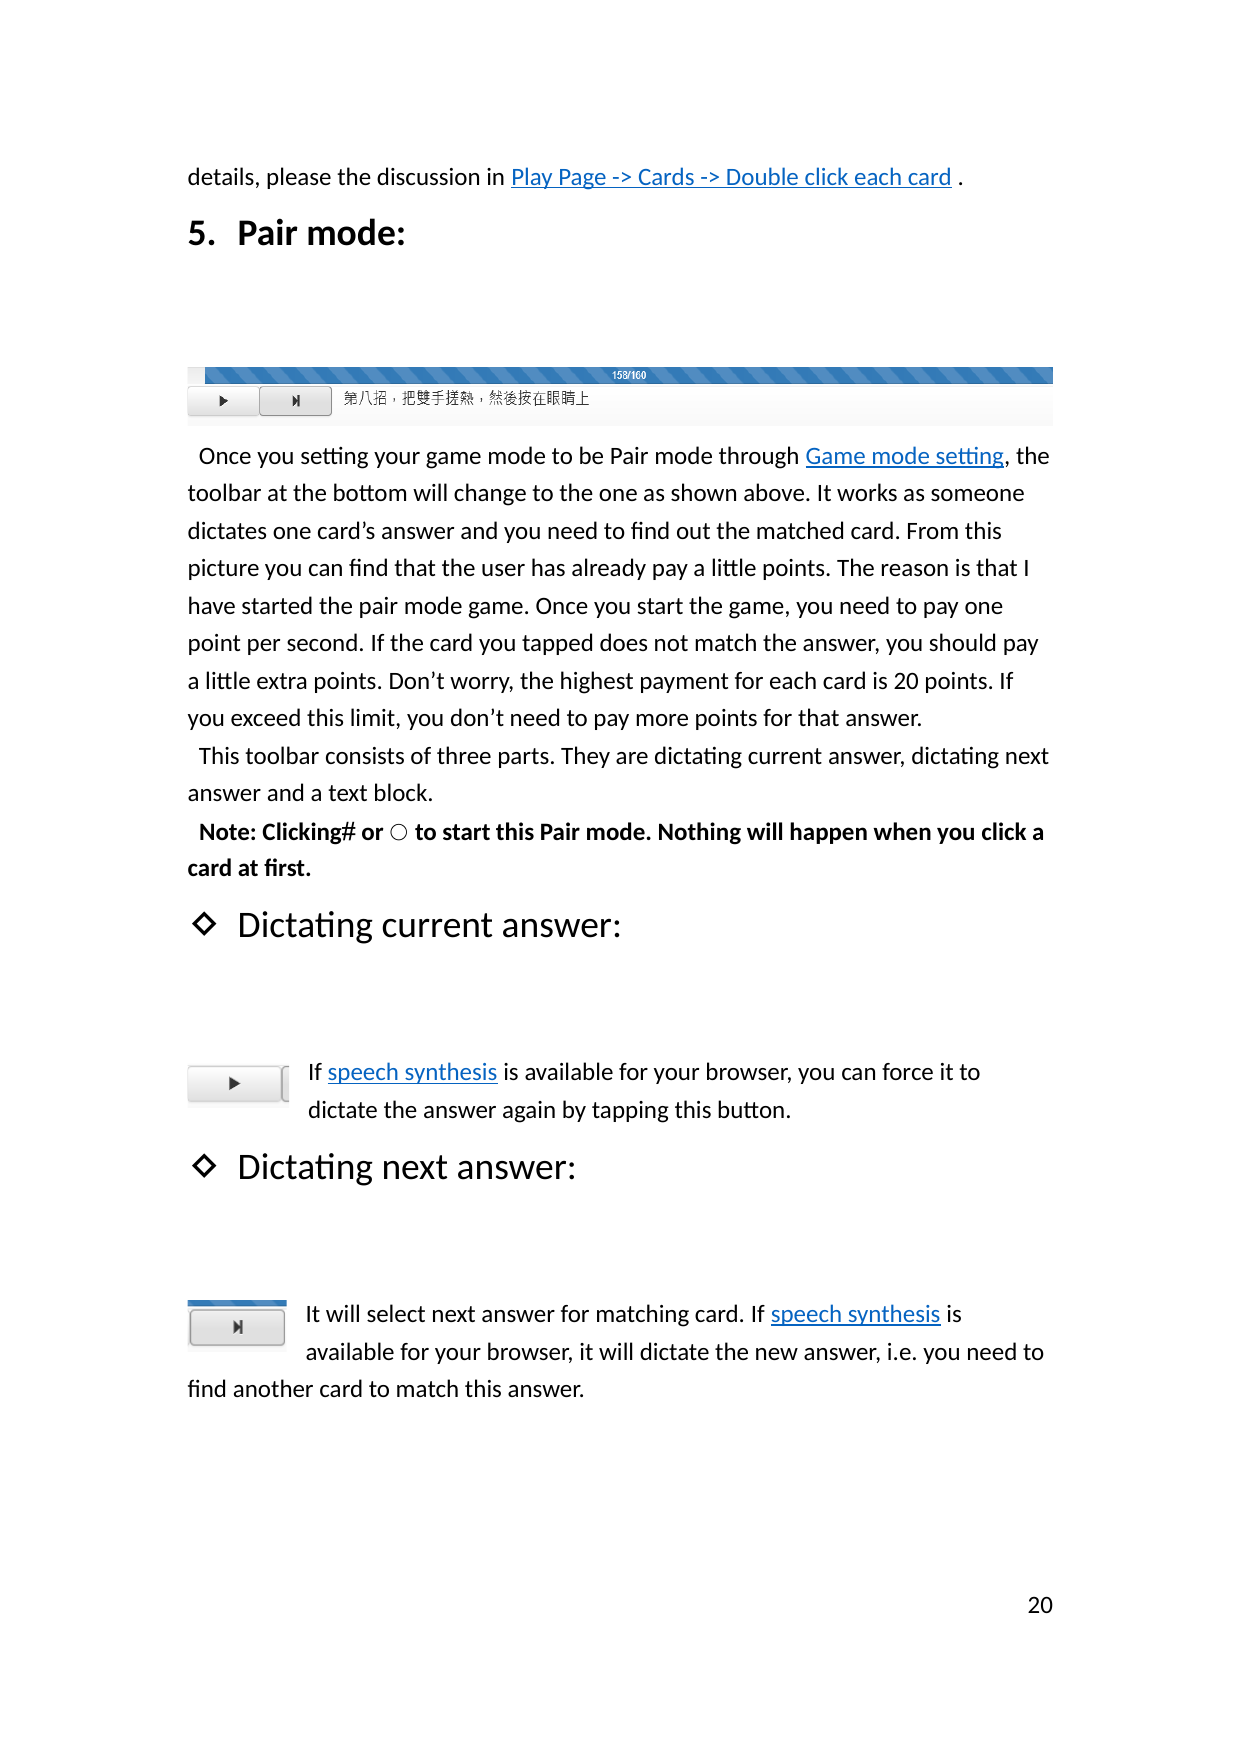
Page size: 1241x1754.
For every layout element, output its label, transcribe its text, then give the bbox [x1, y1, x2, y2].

text Once you setting your game mode to be Pair mode through Game mode setting, the toolbar at the bottom will change to the one as shown above. It works as someone dictates one card’s answer and you need to find out the matched card. From this picture you can find that the user has already pay a little points. The reason is that I have started the pair mode game. Once you start the game, you need to pay one point per second. If the card you tapped does not match the answer, you should pay a little extra points. Don’t worry, the highest payment for each card is 20 points. If you exceed this limit, you don’t need to pay more points for that answer. [187, 436, 1053, 736]
text It will select next answer for matching card. If speech synthesis is available for your browser, it will dictate the new answer, i.e. you need to find another card to match this answer. [187, 1295, 1053, 1407]
picture [187, 1300, 287, 1352]
subtitle Dictating current answer: [187, 886, 1053, 961]
text Note: Clicking or  to start this Pair mode. Nothing will happen when you click a card at first. [187, 811, 1053, 886]
subtitle Dictating next answer: [187, 1128, 1053, 1203]
text This toolbar consists of three parts. They are dictating current answer, dictating next answer and a text block. [187, 736, 1053, 811]
text If speech synthesis is available for your browser, you can force it to dictate the answer again by tapping this button. [187, 1053, 1053, 1128]
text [187, 157, 1053, 195]
picture [187, 1063, 290, 1108]
picture [187, 361, 1056, 426]
subtitle Pair mode: [187, 195, 1053, 270]
